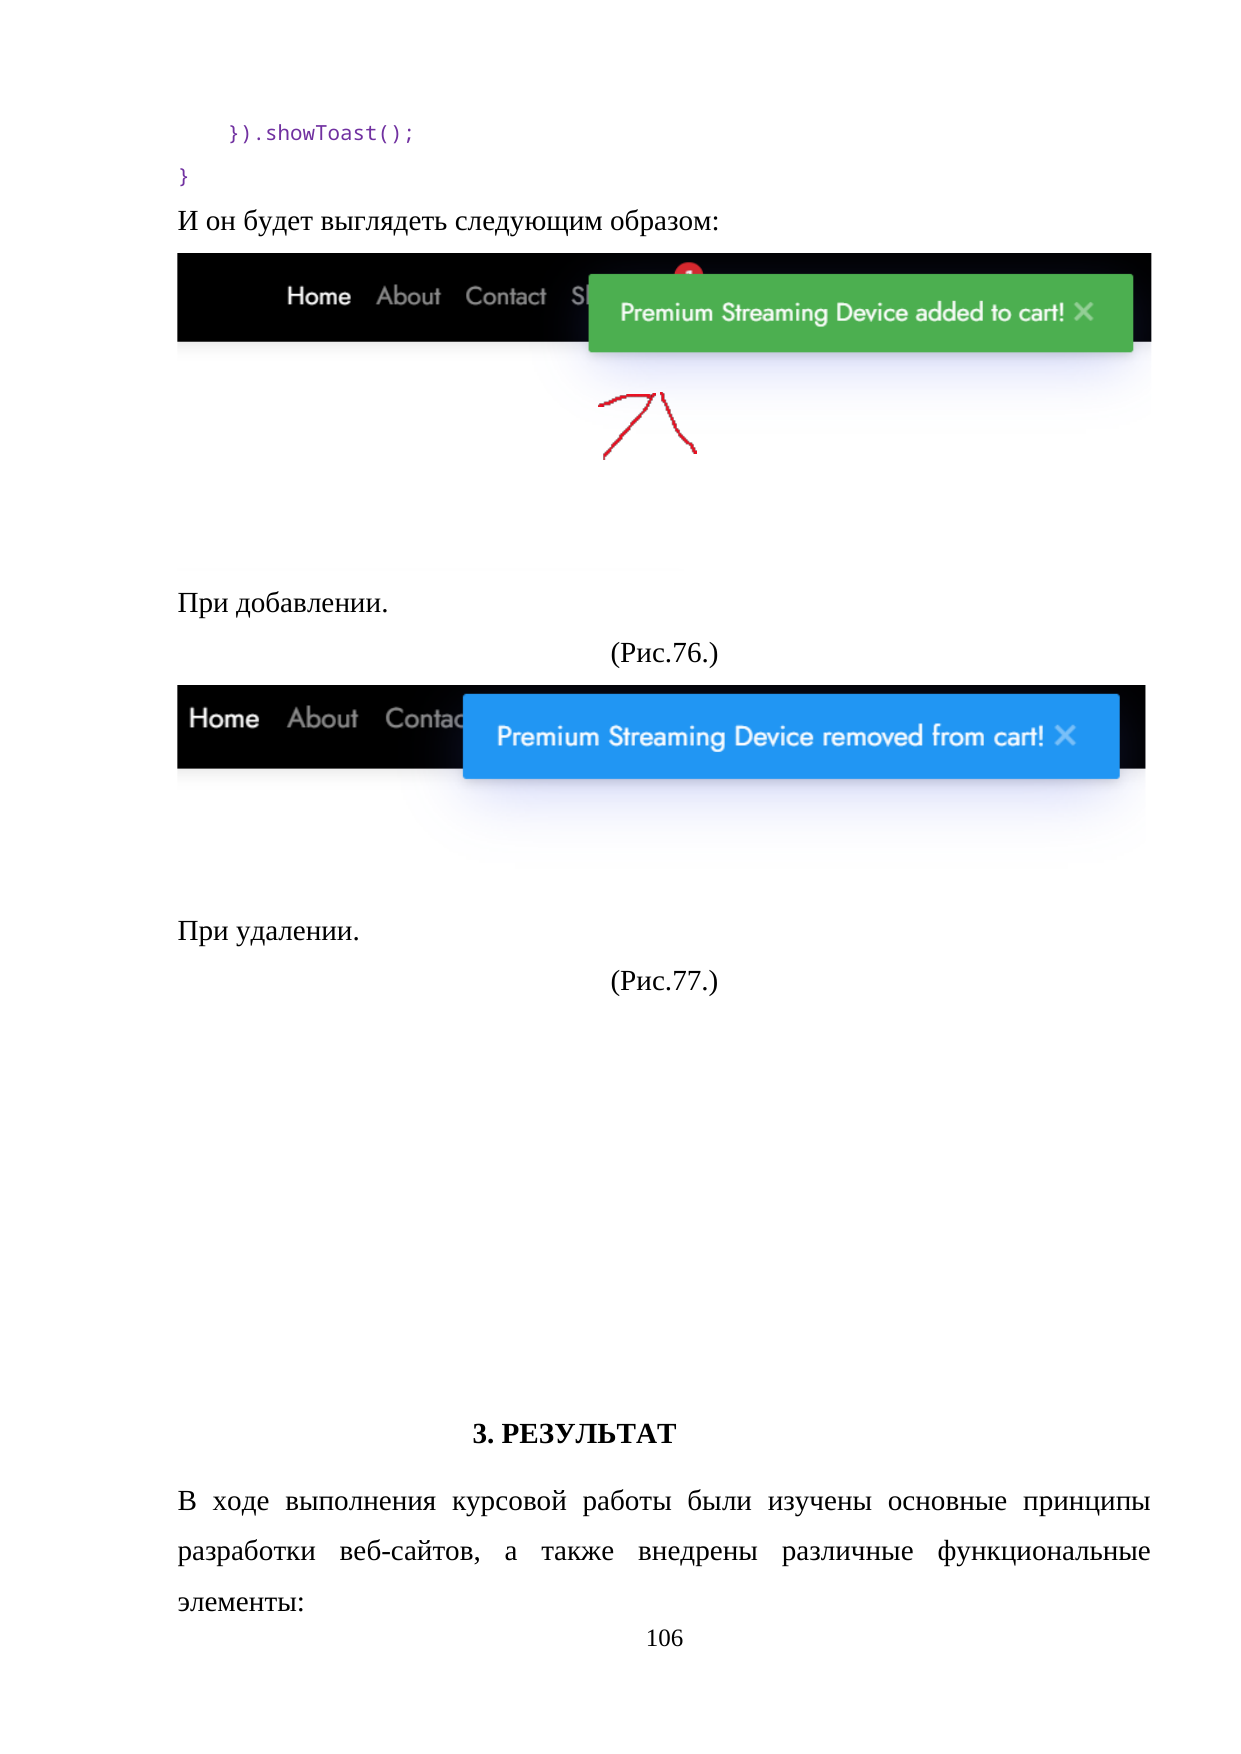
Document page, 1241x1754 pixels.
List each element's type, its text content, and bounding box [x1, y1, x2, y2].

picture [177, 685, 1152, 899]
text (Рис.77.) [177, 963, 1152, 997]
text И он будет выглядеть следующим образом: [177, 203, 1152, 237]
text При добавлении. [177, 585, 1152, 618]
text } [177, 161, 1152, 189]
text При удалении. [177, 913, 1152, 946]
text }).showToast(); [177, 118, 1152, 147]
text 3. РЕЗУЛЬТАТ [398, 1416, 1152, 1449]
text В ходе выполнения курсовой работы были изучены основные принципы разработки веб-сайтов, а также внедрены различные функциональные элементы: [177, 1483, 1152, 1617]
text (Рис.76.) [177, 635, 1152, 669]
picture [177, 253, 1152, 571]
